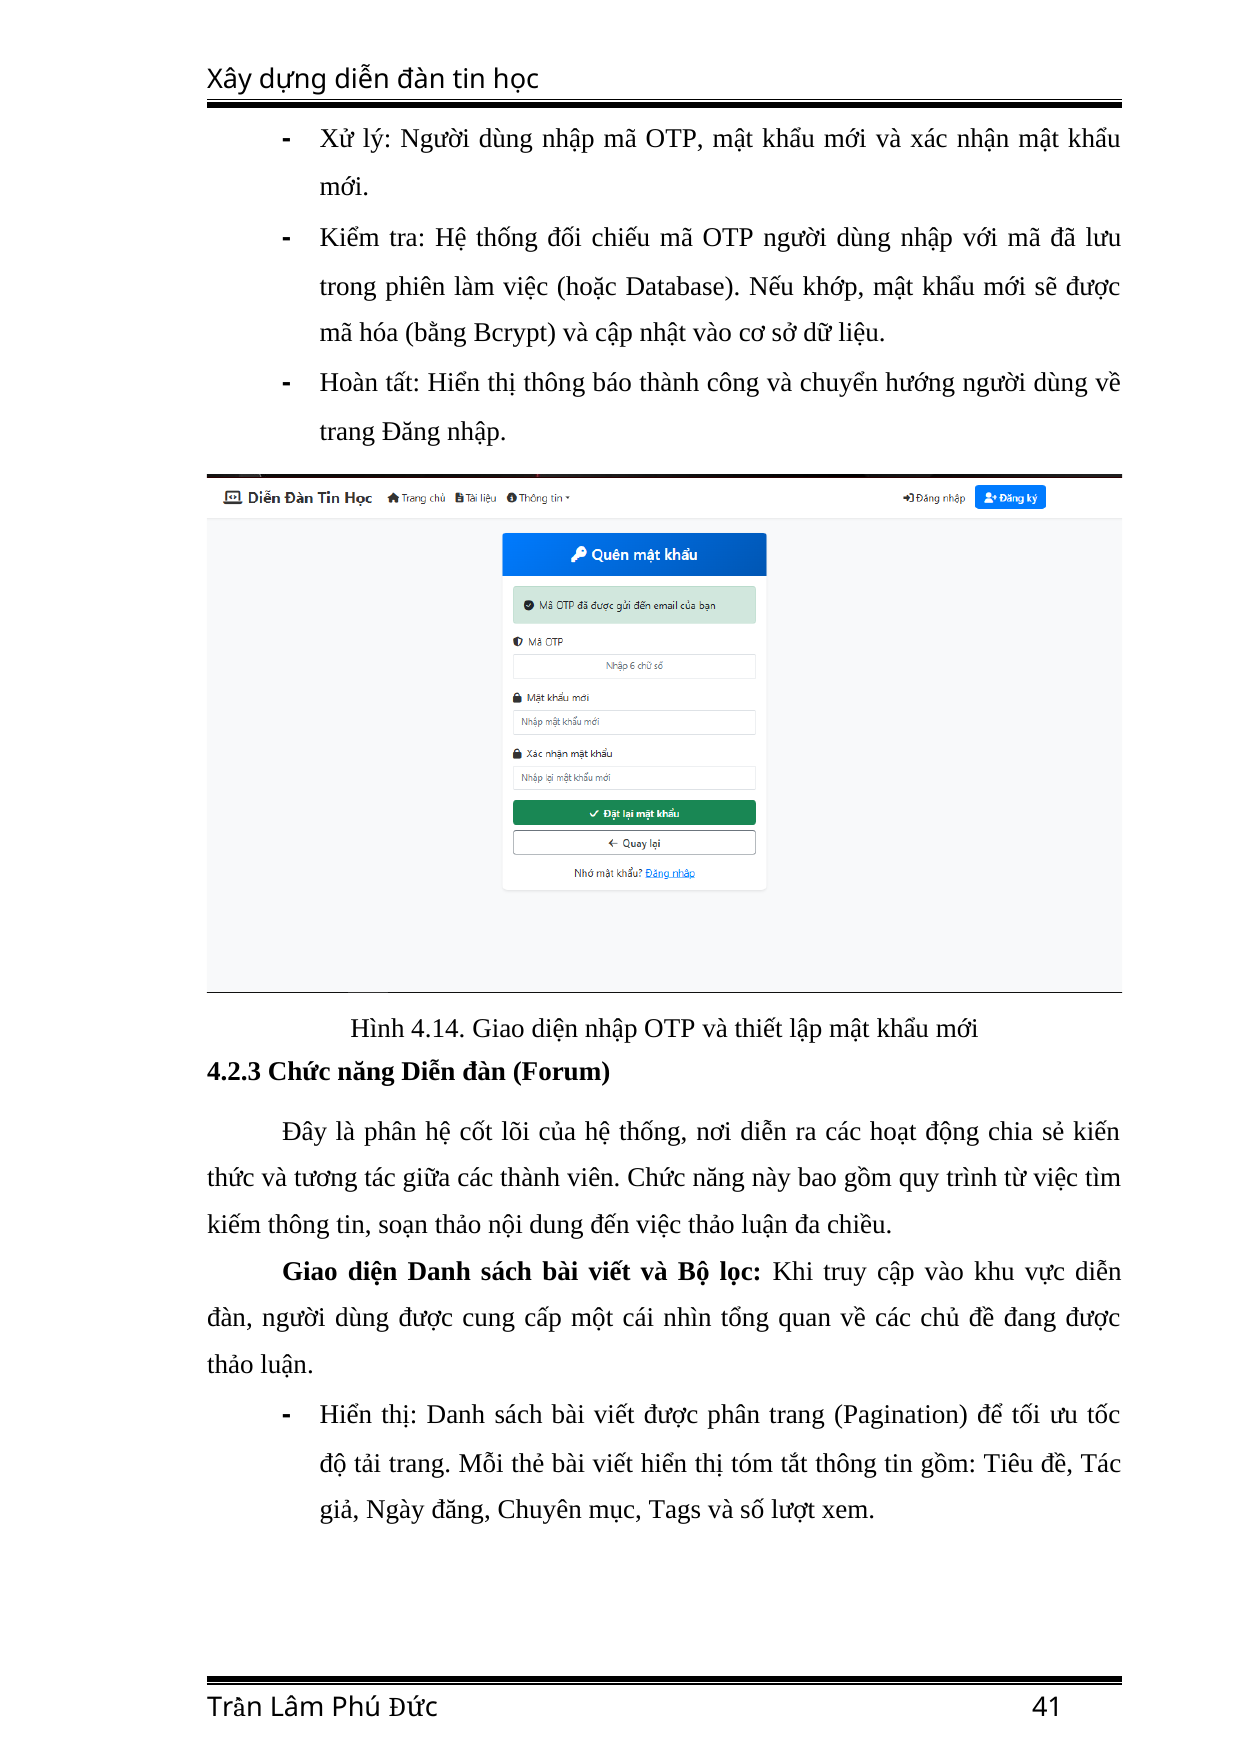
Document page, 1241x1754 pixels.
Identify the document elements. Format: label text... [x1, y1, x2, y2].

text Đây là phân hệ cốt lõi của hệ thống, nơi diễn ra các hoạt động chia sẻ kiến thức và tương tác giữa các thành viên. Chức năng này bao gồm quy trình từ việc tìm kiếm thông tin, soạn thảo nội dung đến việc thảo luận đa chiều. [207, 1114, 1122, 1239]
list Hiển thị: Danh sách bài viết được phân trang (Pagination) để tối ưu tốc độ tải trang. Mỗi thẻ bài viết hiển thị tóm tắt thông tin gồm: Tiêu đề, Tác giả, Ngày đăng, Chuyên mục, Tags và số lượt xem. [282, 1394, 1122, 1525]
picture [206, 474, 1123, 993]
list Xử lý: Người dùng nhập mã OTP, mật khẩu mới và xác nhận mật khẩu mới. [282, 118, 1122, 202]
text Hình 4.14. Giao diện nhập OTP và thiết lập mật khẩu mới [207, 1012, 1122, 1043]
list Kiểm tra: Hệ thống đối chiếu mã OTP người dùng nhập với mã đã lưu trong phiên làm việc (hoặc Database). Nếu khớp, mật khẩu mới sẽ được mã hóa (bằng Bcrypt) và cập nhật vào cơ sở dữ liệu. [282, 217, 1122, 347]
list Hoàn tất: Hiển thị thông báo thành công và chuyển hướng người dùng về trang Đăng nhập. [282, 363, 1122, 446]
text Giao diện Danh sách bài viết và Bộ lọc: Khi truy cập vào khu vực diễn đàn, người dùng được cung cấp một cái nhìn tổng quan về các chủ đề đang được thảo luận. [207, 1254, 1122, 1379]
subtitle Chức năng Diễn đàn (Forum) [207, 1055, 1122, 1087]
